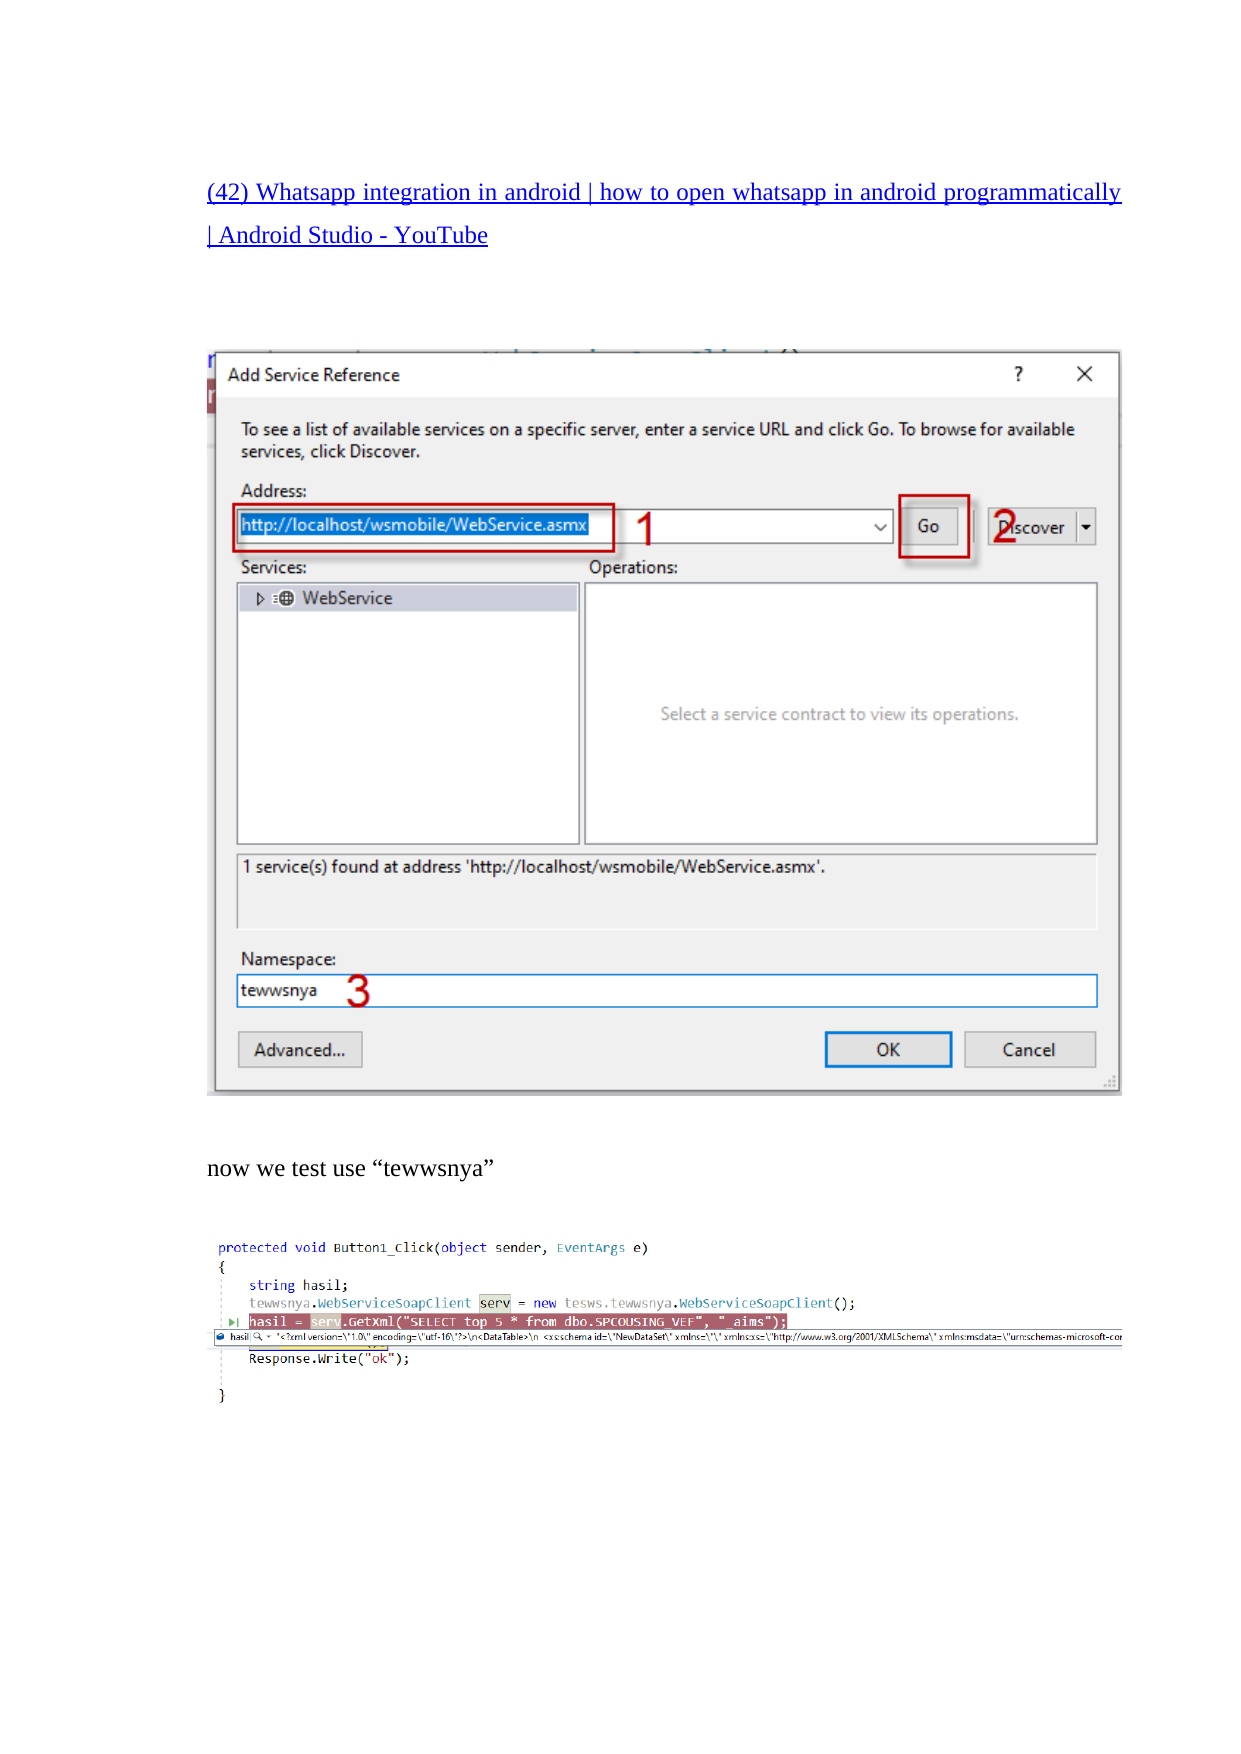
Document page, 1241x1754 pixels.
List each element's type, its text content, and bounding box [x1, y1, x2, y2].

text (42) Whatsapp integration in android | how to open whatsapp in android programmatically | Android Studio - YouTube [207, 204, 1122, 249]
text now we test use “tewwsnya” [207, 1153, 1122, 1181]
text (42) Whatsapp integration in android | how to open whatsapp in android programmatically | Android Studio - YouTube [207, 177, 1122, 202]
picture [206, 1238, 1123, 1420]
picture [206, 349, 1123, 1096]
